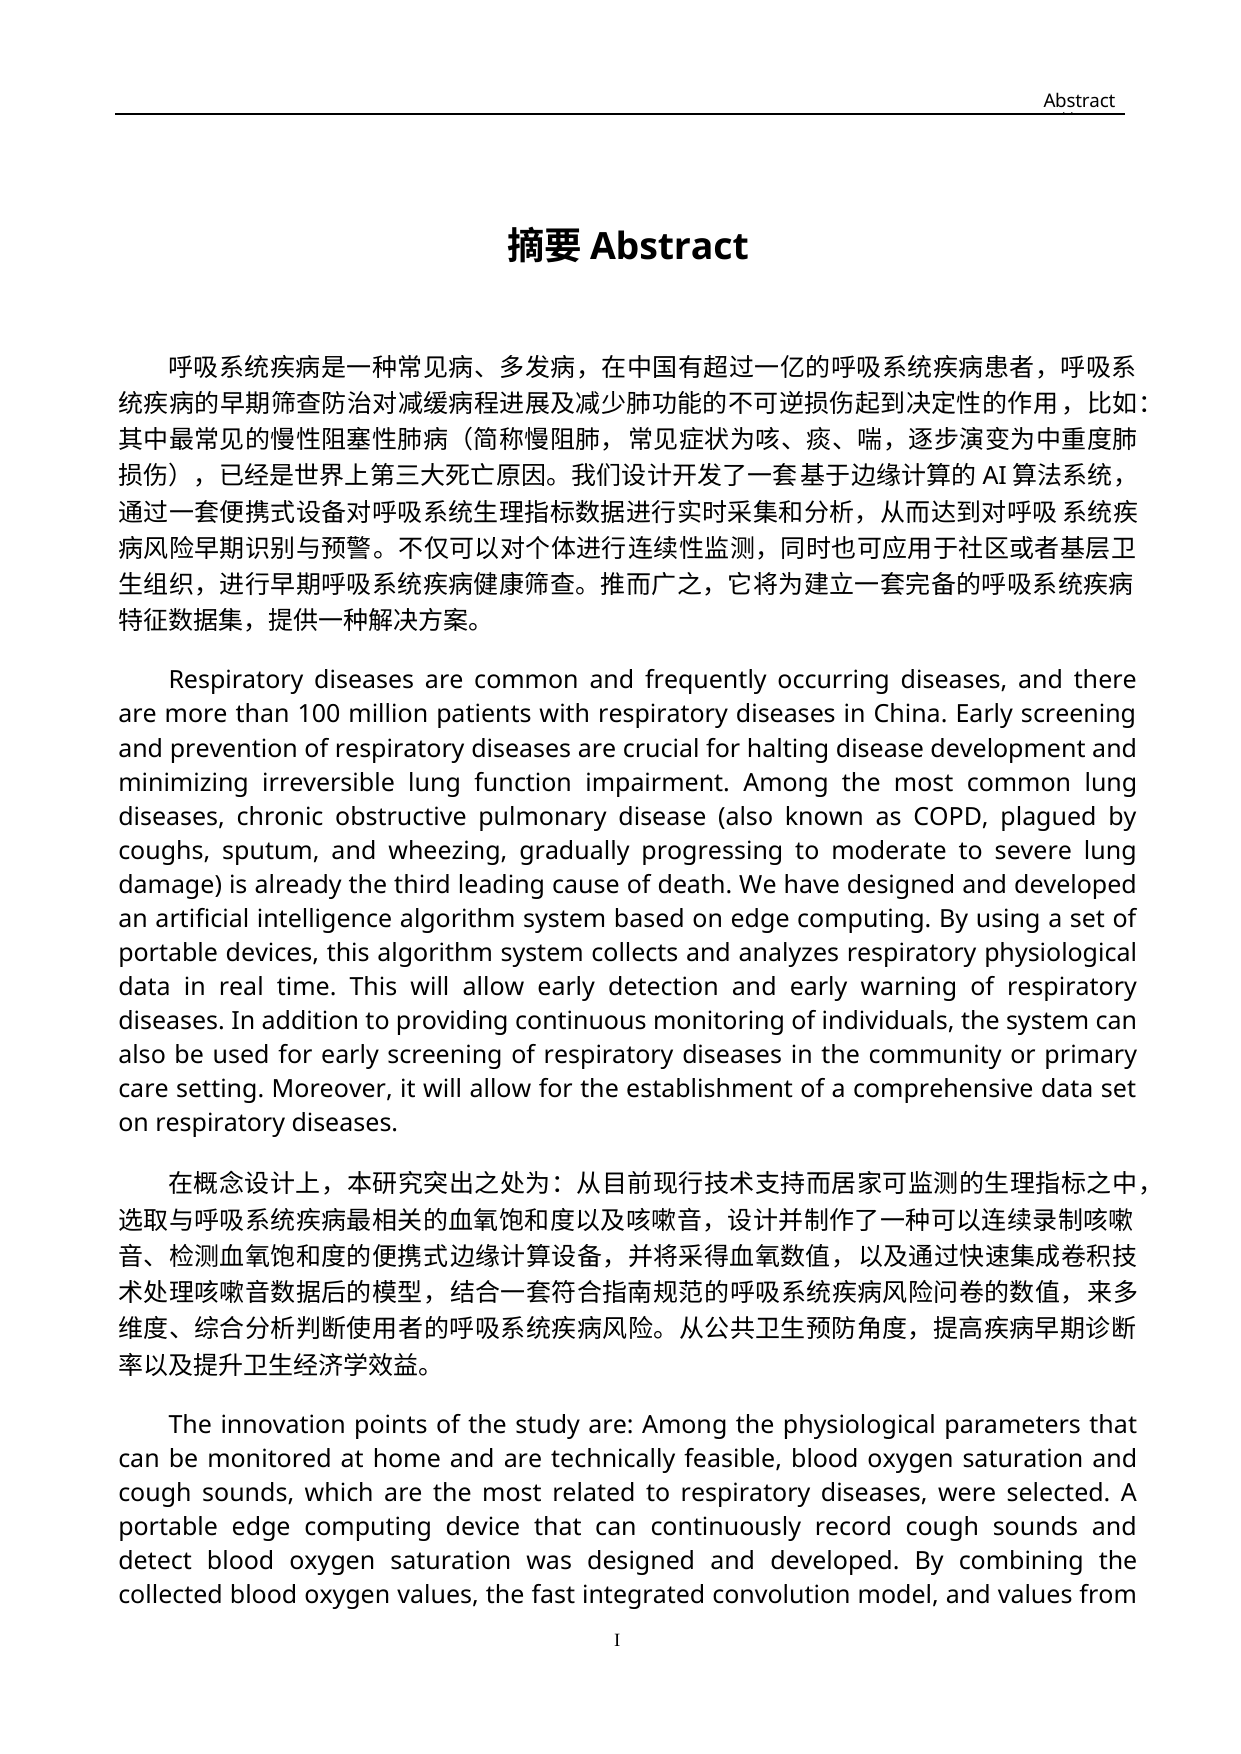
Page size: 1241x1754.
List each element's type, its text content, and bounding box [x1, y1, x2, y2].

text 呼吸系统疾病是一种常见病、多发病，在中国有超过一亿的呼吸系统疾病患者，呼吸系统疾病的早期筛查防治对减缓病程进展及减少肺功能的不可逆损伤起到决定性的作用，比如：其中最常见的慢性阻塞性肺病（简称慢阻肺，常见症状为咳、痰、喘，逐步演变为中重度肺损伤），已经是世界上第三大死亡原因。我们设计开发了一套基于边缘计算的AI算法系统，通过一套便携式设备对呼吸系统生理指标数据进行实时采集和分析，从而达到对呼吸系统疾病风险早期识别与预警。不仅可以对个体进行连续性监测，同时也可应用于社区或者基层卫生组织，进行早期呼吸系统疾病健康筛查。推而广之，它将为建立一套完备的呼吸系统疾病特征数据集，提供一种解决方案。 [118, 347, 1138, 637]
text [118, 1406, 1138, 1611]
subtitle 摘要Abstract [118, 216, 1138, 270]
text Respiratory diseases are common and frequently occurring diseases, and there are more than 100 million patients with respiratory diseases in China. Early screening and prevention of respiratory diseases are crucial for halting disease development and minimizing irreversible lung function impairment. Among the most common lung diseases, chronic obstructive pulmonary disease (also known as COPD, plagued by coughs, sputum, and wheezing, gradually progressing to moderate to severe lung damage) is already the third leading cause of death. We have designed and developed an artificial intelligence algorithm system based on edge computing. By using a set of portable devices, this algorithm system collects and analyzes respiratory physiological data in real time. This will allow early detection and early warning of respiratory diseases. In addition to providing continuous monitoring of individuals, the system can also be used for early screening of respiratory diseases in the community or primary care setting. Moreover, it will allow for the establishment of a comprehensive data set on respiratory diseases. [118, 662, 1138, 1139]
text 在概念设计上，本研究突出之处为：从目前现行技术支持而居家可监测的生理指标之中，选取与呼吸系统疾病最相关的血氧饱和度以及咳嗽音，设计并制作了一种可以连续录制咳嗽音、检测血氧饱和度的便携式边缘计算设备，并将采得血氧数值，以及通过快速集成卷积技术处理咳嗽音数据后的模型，结合一套符合指南规范的呼吸系统疾病风险问卷的数值，来多维度、综合分析判断使用者的呼吸系统疾病风险。从公共卫生预防角度，提高疾病早期诊断率以及提升卫生经济学效益。 [118, 1164, 1138, 1381]
